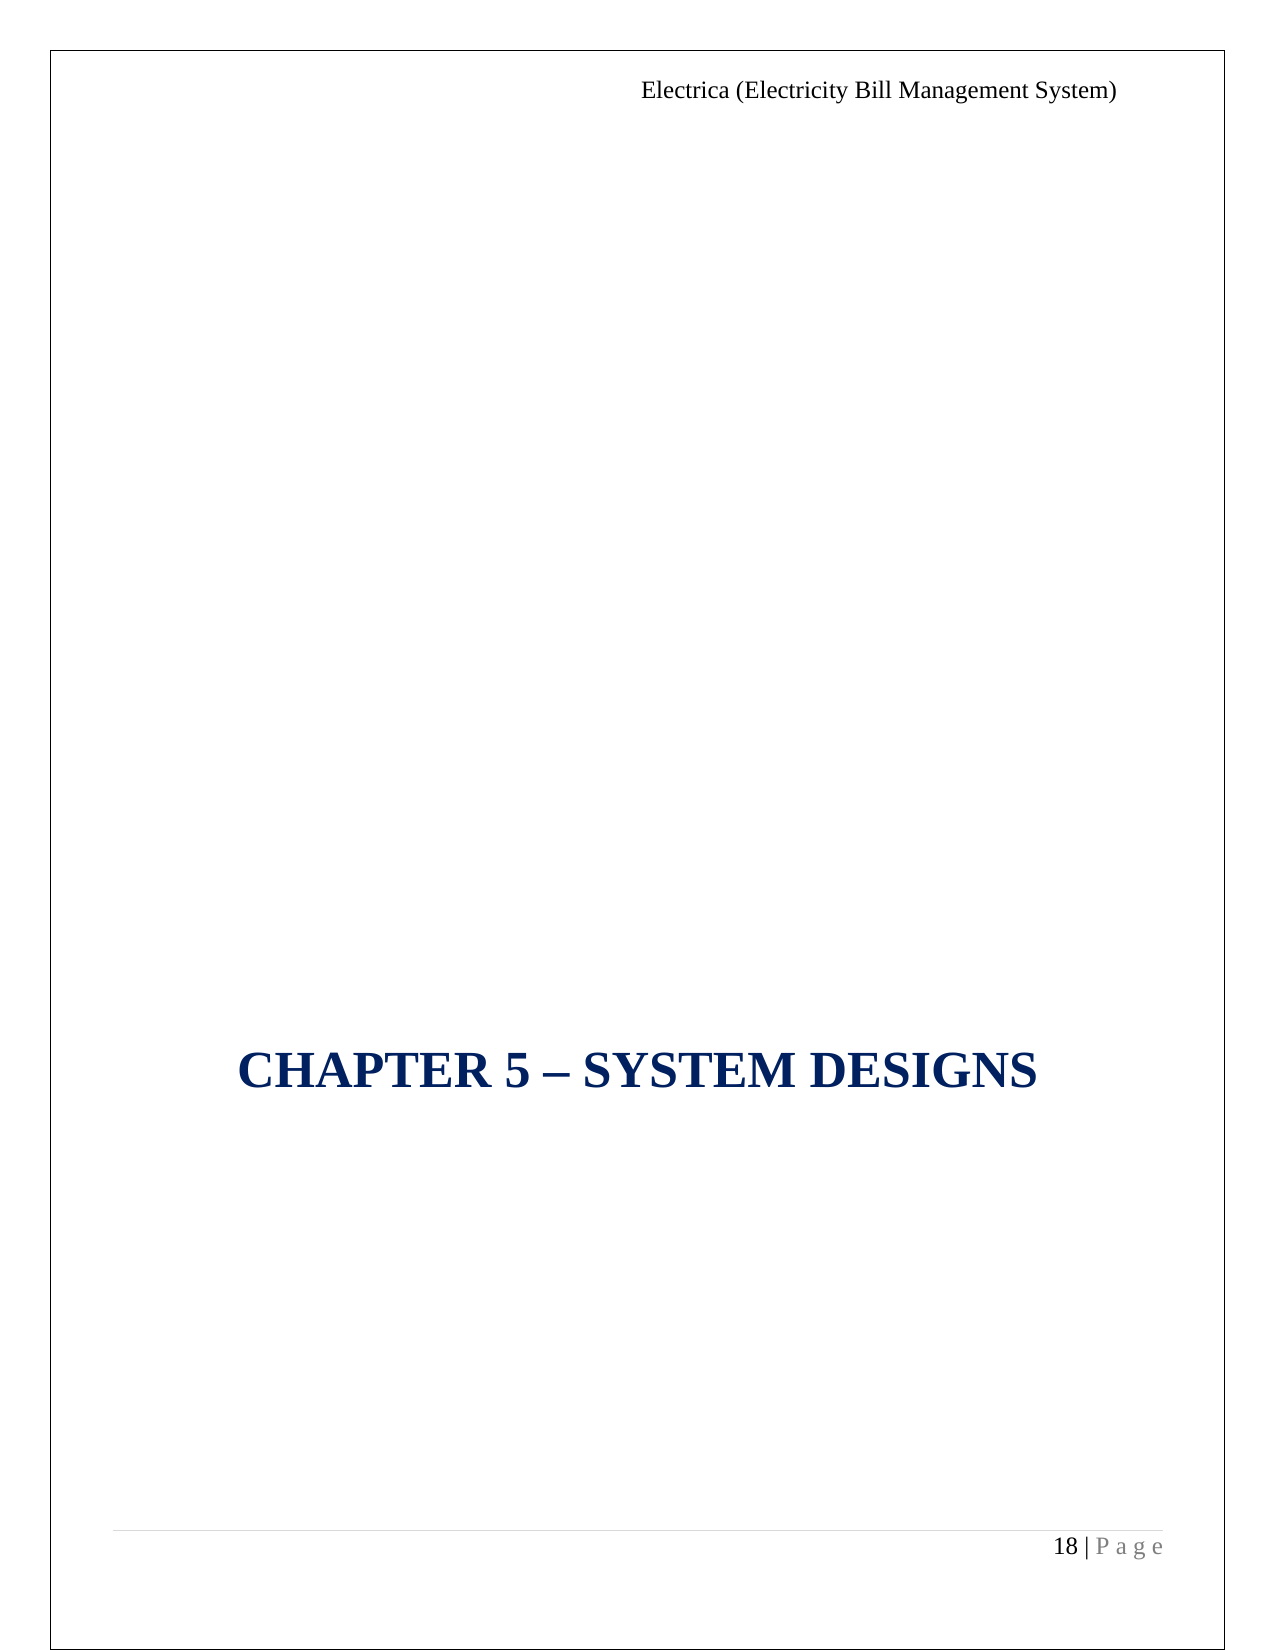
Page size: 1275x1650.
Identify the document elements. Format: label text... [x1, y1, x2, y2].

list CHAPTER 5 – SYSTEM DESIGNS [112, 1038, 1163, 1098]
